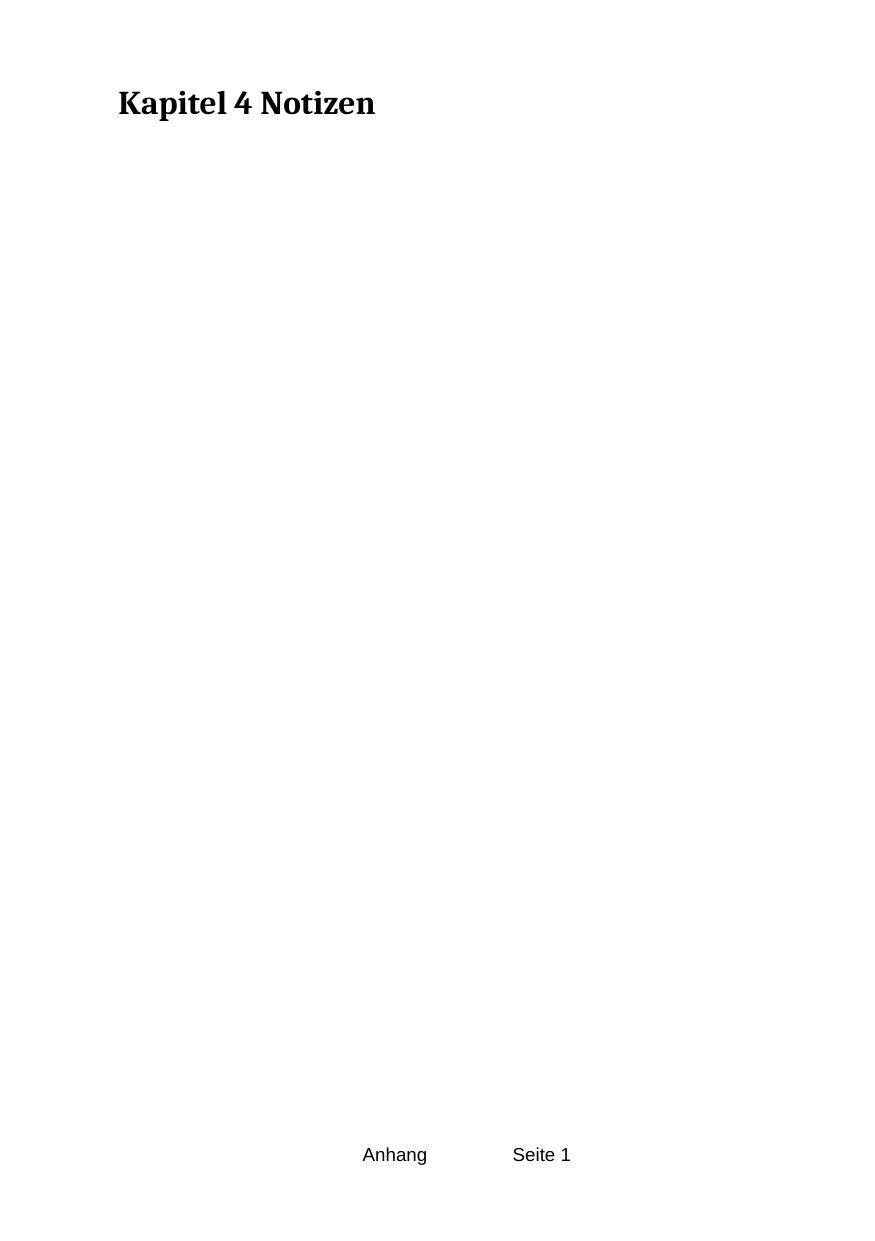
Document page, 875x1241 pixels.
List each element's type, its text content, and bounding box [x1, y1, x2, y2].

subtitle Notizen [118, 84, 815, 122]
